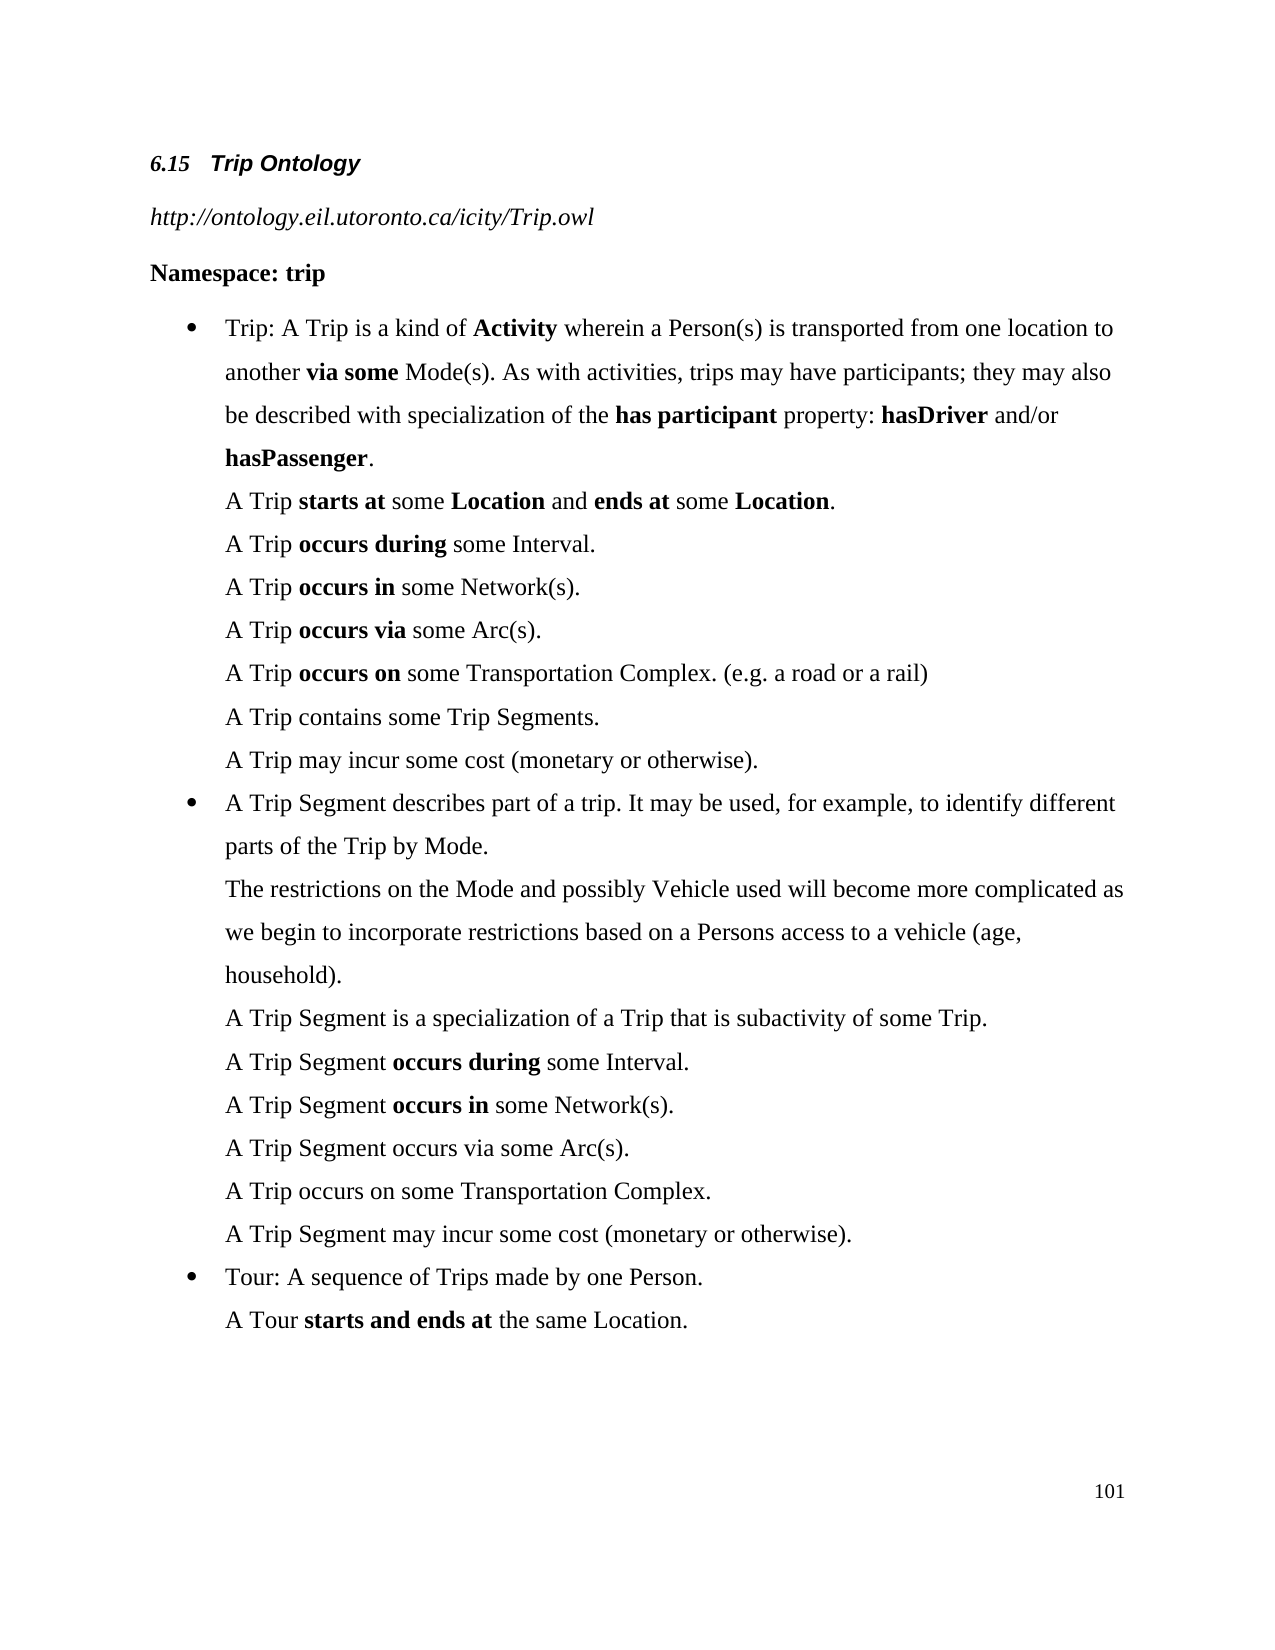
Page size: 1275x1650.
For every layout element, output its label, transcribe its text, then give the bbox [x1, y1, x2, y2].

list Tour: A sequence of Trips made by one Person. A Tour starts and ends at the same Location. [187, 1262, 1125, 1334]
list A Trip Segment describes part of a trip. It may be used, for example, to identify different parts of the Trip by Mode. The restrictions on the Mode and possibly Vehicle used will become more complicated as we begin to incorporate restrictions based on a Persons access to a vehicle (age, household). A Trip Segment is a specialization of a Trip that is subactivity of some Trip. A Trip Segment occurs during some Interval. A Trip Segment occurs in some Network(s). A Trip Segment occurs via some Arc(s). A Trip occurs on some Transportation Complex. A Trip Segment may incur some cost (monetary or otherwise). [187, 788, 1125, 1248]
text Namespace: trip [150, 258, 1125, 287]
subtitle Trip Ontology [150, 150, 1125, 176]
list Trip: A Trip is a kind of Activity wherein a Person(s) is transported from one location to another via some Mode(s). As with activities, trips may have participants; they may also be described with specialization of the has participant property: hasDriver and/or hasPassenger. A Trip starts at some Location and ends at some Location. A Trip occurs during some Interval. A Trip occurs in some Network(s). A Trip occurs via some Arc(s). A Trip occurs on some Transportation Complex. (e.g. a road or a rail) A Trip contains some Trip Segments. A Trip may incur some cost (monetary or otherwise). [187, 313, 1125, 773]
text http://ontology.eil.utoronto.ca/icity/Trip.owl [150, 202, 1125, 231]
